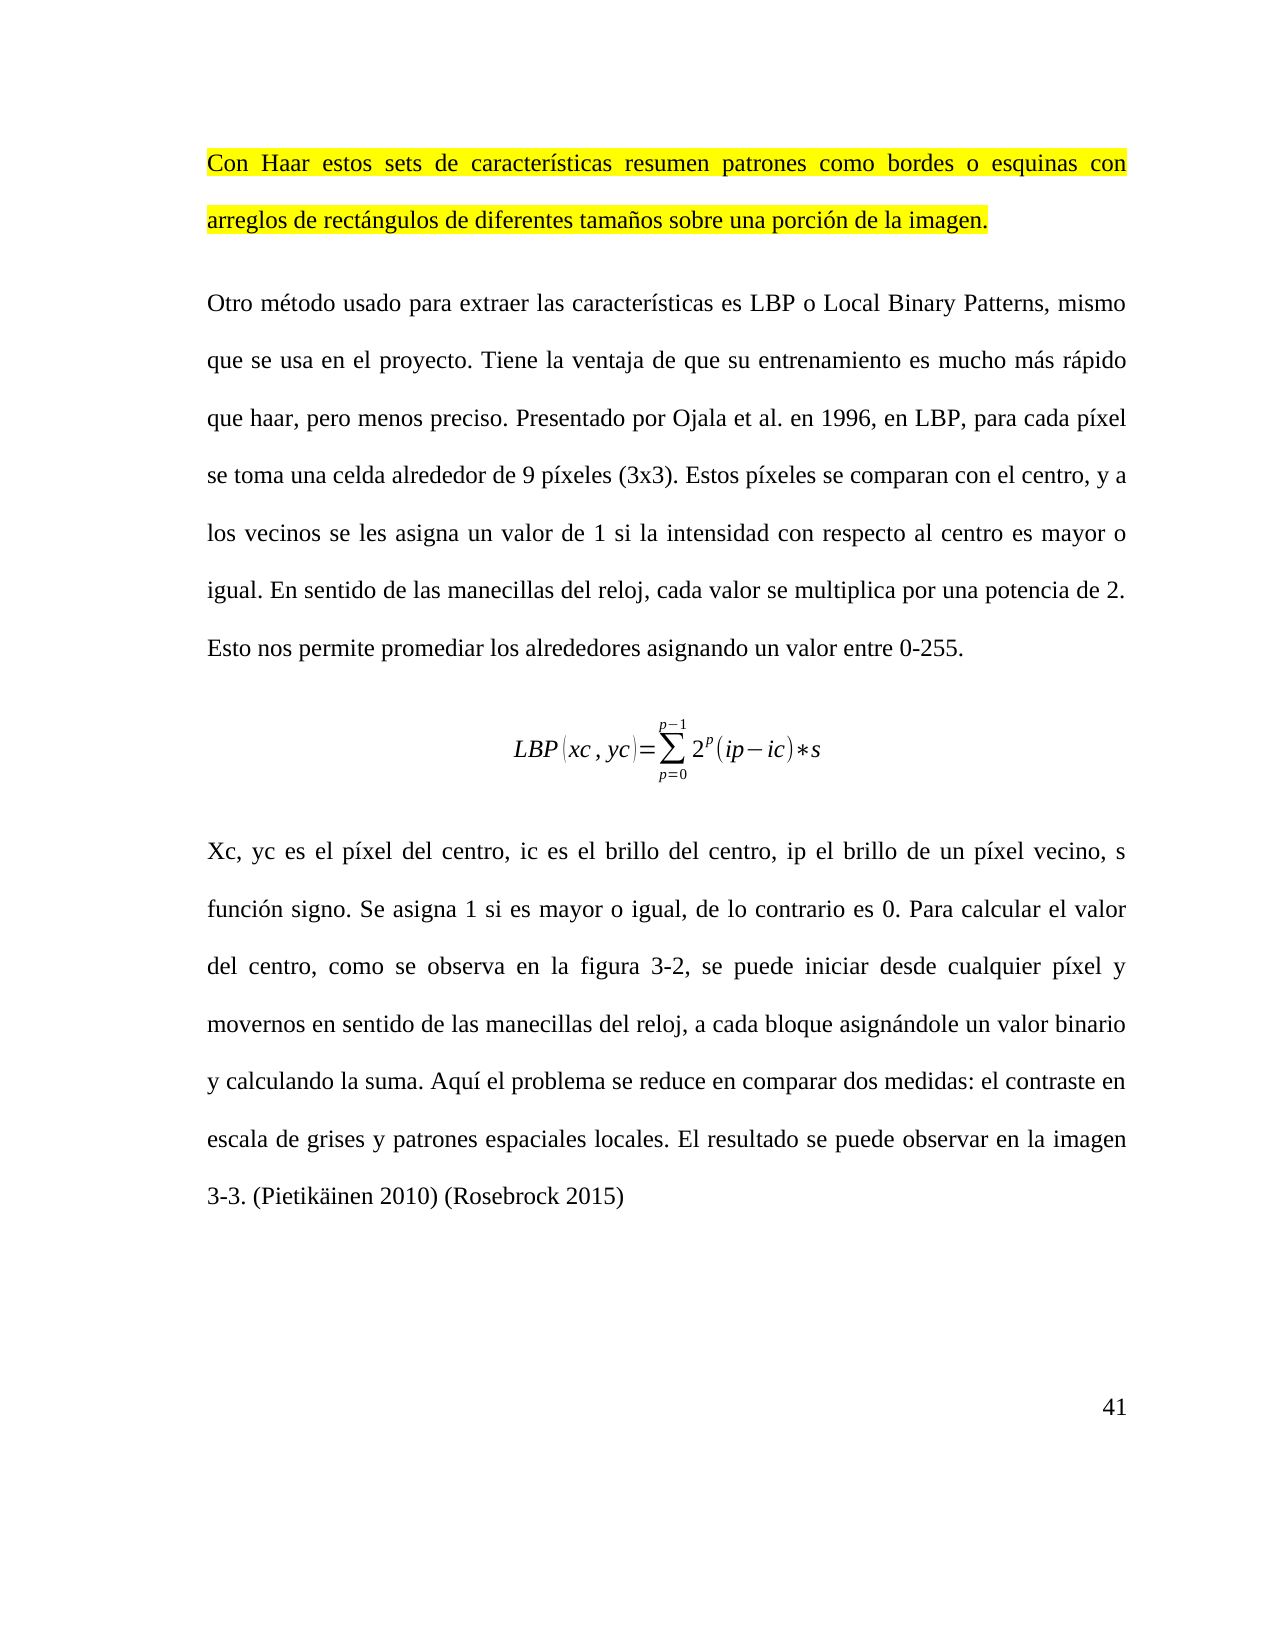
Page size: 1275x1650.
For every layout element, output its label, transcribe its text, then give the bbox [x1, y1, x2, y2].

text Otro método usado para extraer las características es LBP o Local Binary Patterns, mismo que se usa en el proyecto. Tiene la ventaja de que su entrenamiento es mucho más rápido que haar, pero menos preciso. Presentado por Ojala et al. en 1996, en LBP, para cada píxel se toma una celda alrededor de 9 píxeles (3x3). Estos píxeles se comparan con el centro, y a los vecinos se les asigna un valor de 1 si la intensidad con respecto al centro es mayor o igual. En sentido de las manecillas del reloj, cada valor se multiplica por una potencia de 2. Esto nos permite promediar los alrededores asignando un valor entre 0-255. [207, 288, 1127, 661]
text Con Haar estos sets de características resumen patrones como bordes o esquinas con arreglos de rectángulos de diferentes tamaños sobre una porción de la imagen. [207, 176, 1127, 234]
text Xc, yc es el píxel del centro, ic es el brillo del centro, ip el brillo de un píxel vecino, s función signo. Se asigna 1 si es mayor o igual, de lo contrario es 0. Para calcular el valor del centro, como se observa en la figura 3-2, se puede iniciar desde cualquier píxel y movernos en sentido de las manecillas del reloj, a cada bloque asignándole un valor binario y calculando la suma. Aquí el problema se reduce en comparar dos medidas: el contraste en escala de grises y patrones espaciales locales. El resultado se puede observar en la imagen 3-3. (Pietikäinen 2010) (Rosebrock 2015) [207, 836, 1127, 1210]
